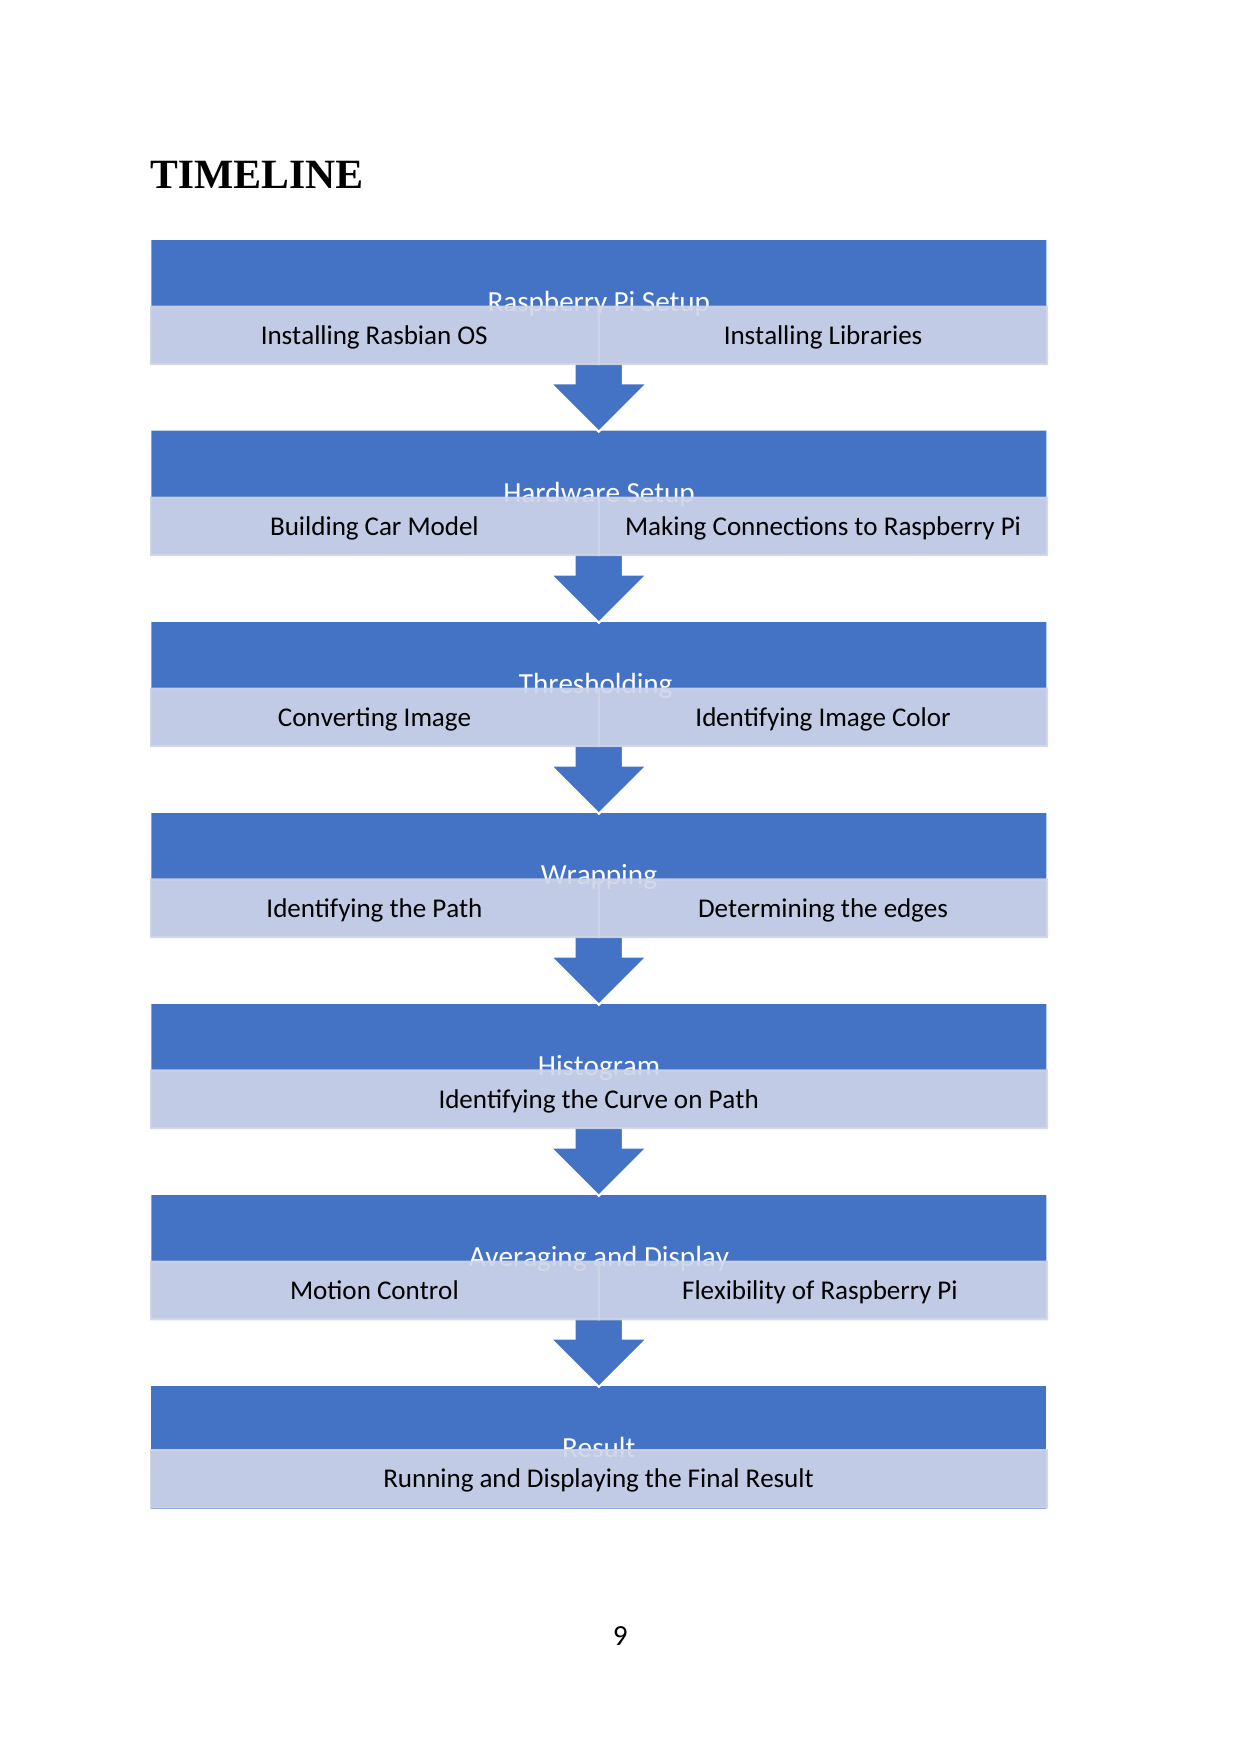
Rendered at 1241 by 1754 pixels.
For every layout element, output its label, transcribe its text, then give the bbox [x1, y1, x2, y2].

text TIMELINE [150, 150, 1090, 198]
